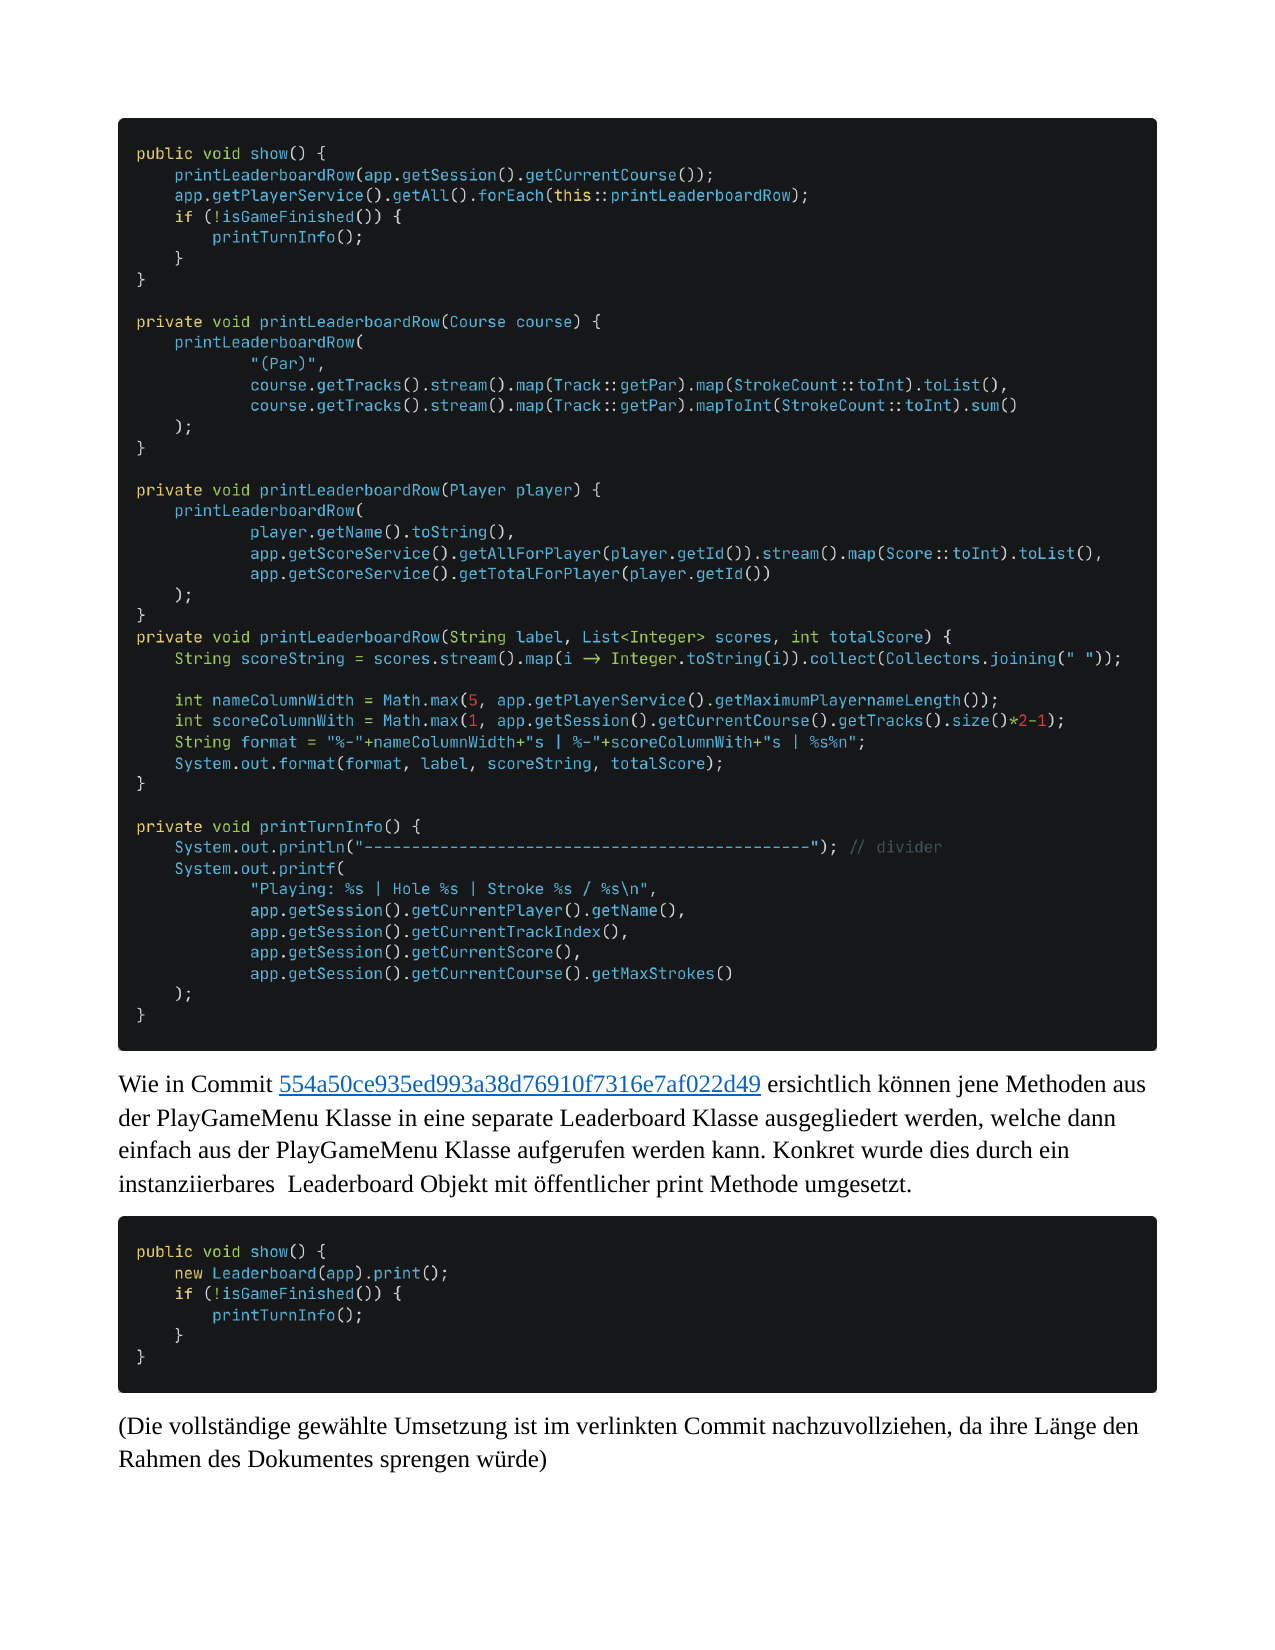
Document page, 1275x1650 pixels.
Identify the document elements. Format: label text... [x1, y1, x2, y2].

picture [118, 1216, 1157, 1393]
picture [118, 118, 1157, 1051]
text (Die vollständige gewählte Umsetzung ist im verlinkten Commit nachzuvollziehen, da ihre Länge den Rahmen des Dokumentes sprengen würde) [118, 1411, 1157, 1473]
text Wie in Commit 554a50ce935ed993a38d76910f7316e7af022d49 ersichtlich können jene Methoden aus der PlayGameMenu Klasse in eine separate Leaderboard Klasse ausgegliedert werden, welche dann einfach aus der PlayGameMenu Klasse aufgerufen werden kann. Konkret wurde dies durch ein instanziierbares Leaderboard Objekt mit öffentlicher print Methode umgesetzt. [118, 1069, 1157, 1197]
